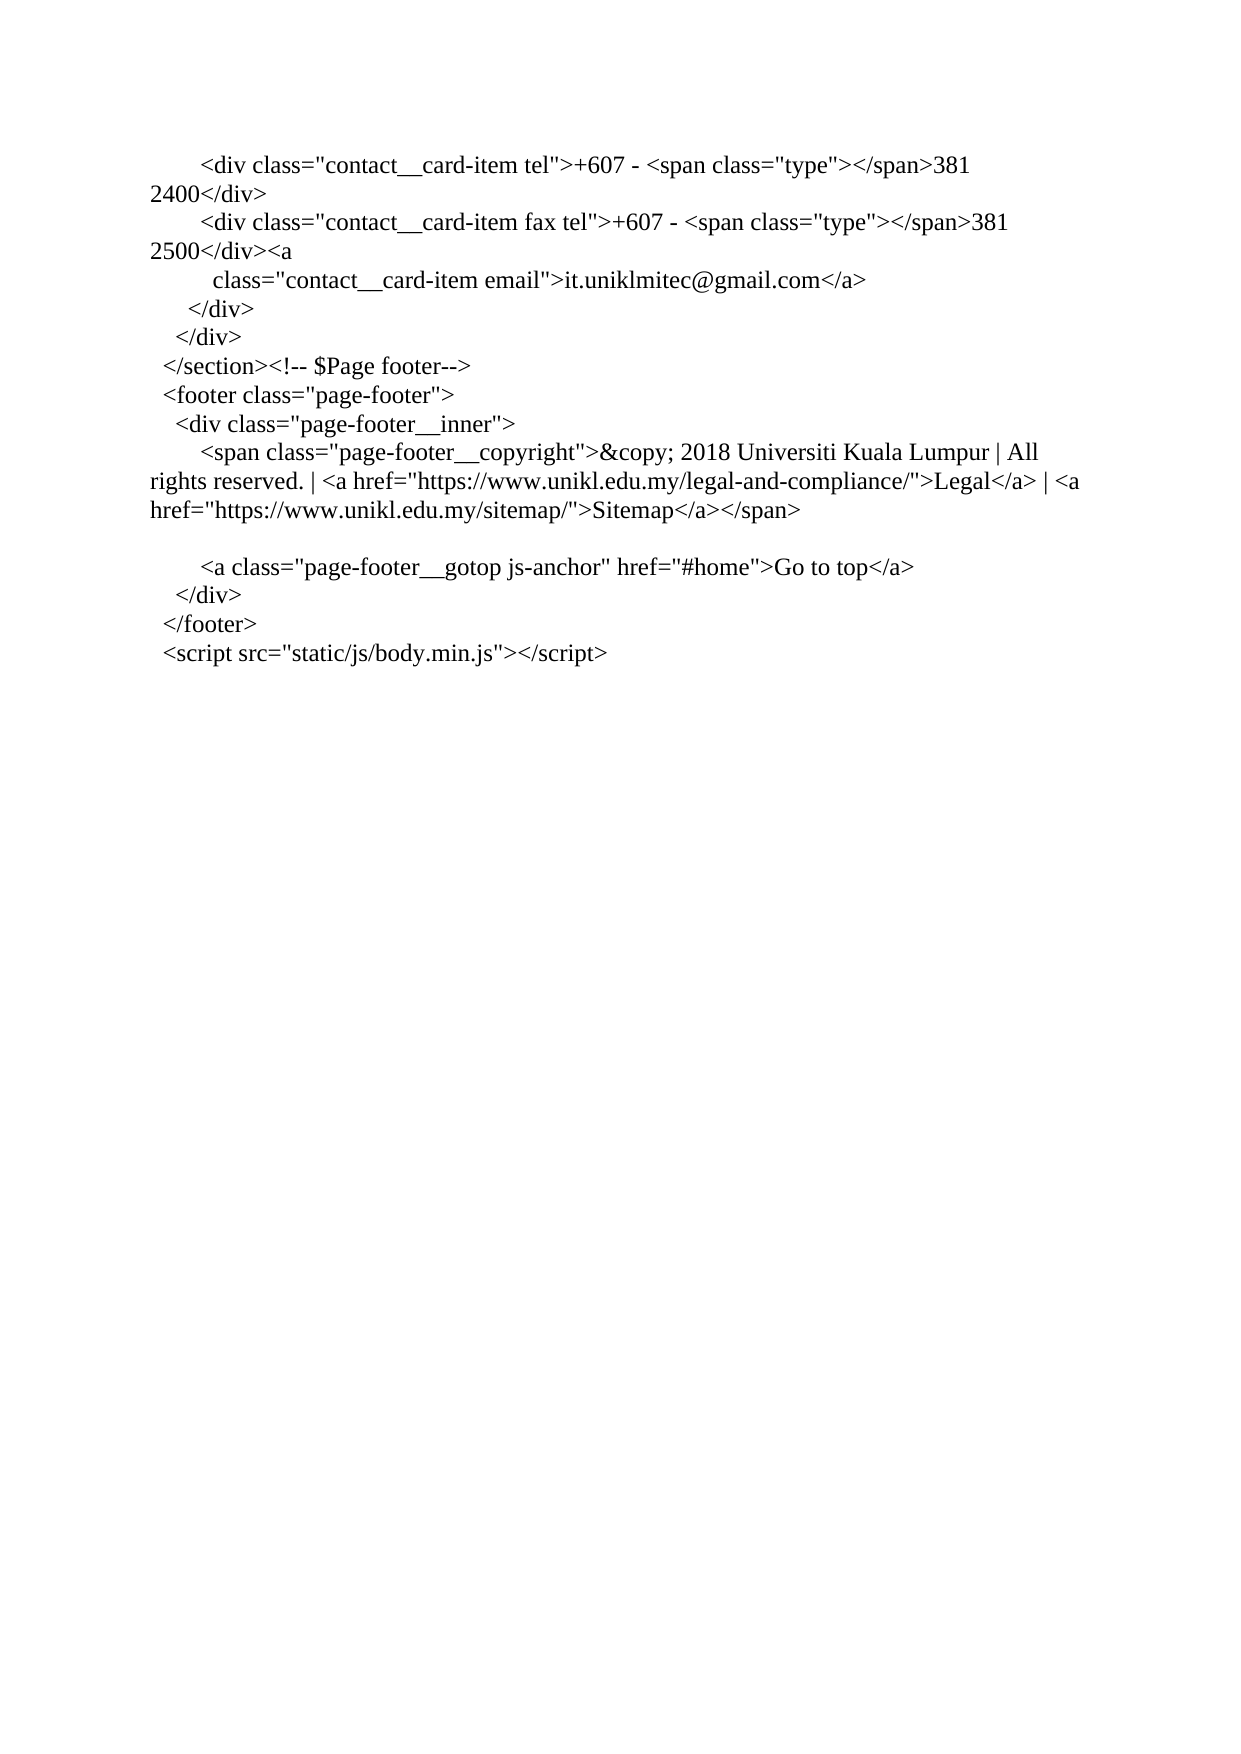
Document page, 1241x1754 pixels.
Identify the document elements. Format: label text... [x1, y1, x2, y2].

text <span class="page-footer__copyright">&copy; 2018 Universiti Kuala Lumpur | All rights reserved. | <a href="https://www.unikl.edu.my/legal-and-compliance/">Legal</a> | <a href="https://www.unikl.edu.my/sitemap/">Sitemap</a></span> [150, 437, 1090, 524]
text </section><!-- $Page footer--> [150, 351, 1090, 380]
text </div> [150, 581, 1090, 609]
text <div class="page-footer__inner"> [150, 409, 1090, 437]
text <div class="contact__card-item fax tel">+607 - <span class="type"></span>381 2500</div><a [150, 207, 1090, 265]
text <a class="page-footer__gotop js-anchor" href="#home">Go to top</a> [150, 552, 1090, 581]
text </footer> [150, 609, 1090, 638]
text <script src="static/js/body.min.js"></script> [150, 638, 1090, 667]
text </div> [150, 322, 1090, 351]
text </div> [150, 294, 1090, 322]
text <footer class="page-footer"> [150, 380, 1090, 409]
text class="contact__card-item email">it.uniklmitec@gmail.com</a> [150, 265, 1090, 294]
text <div class="contact__card-item tel">+607 - <span class="type"></span>381 2400</div> [150, 150, 1090, 207]
